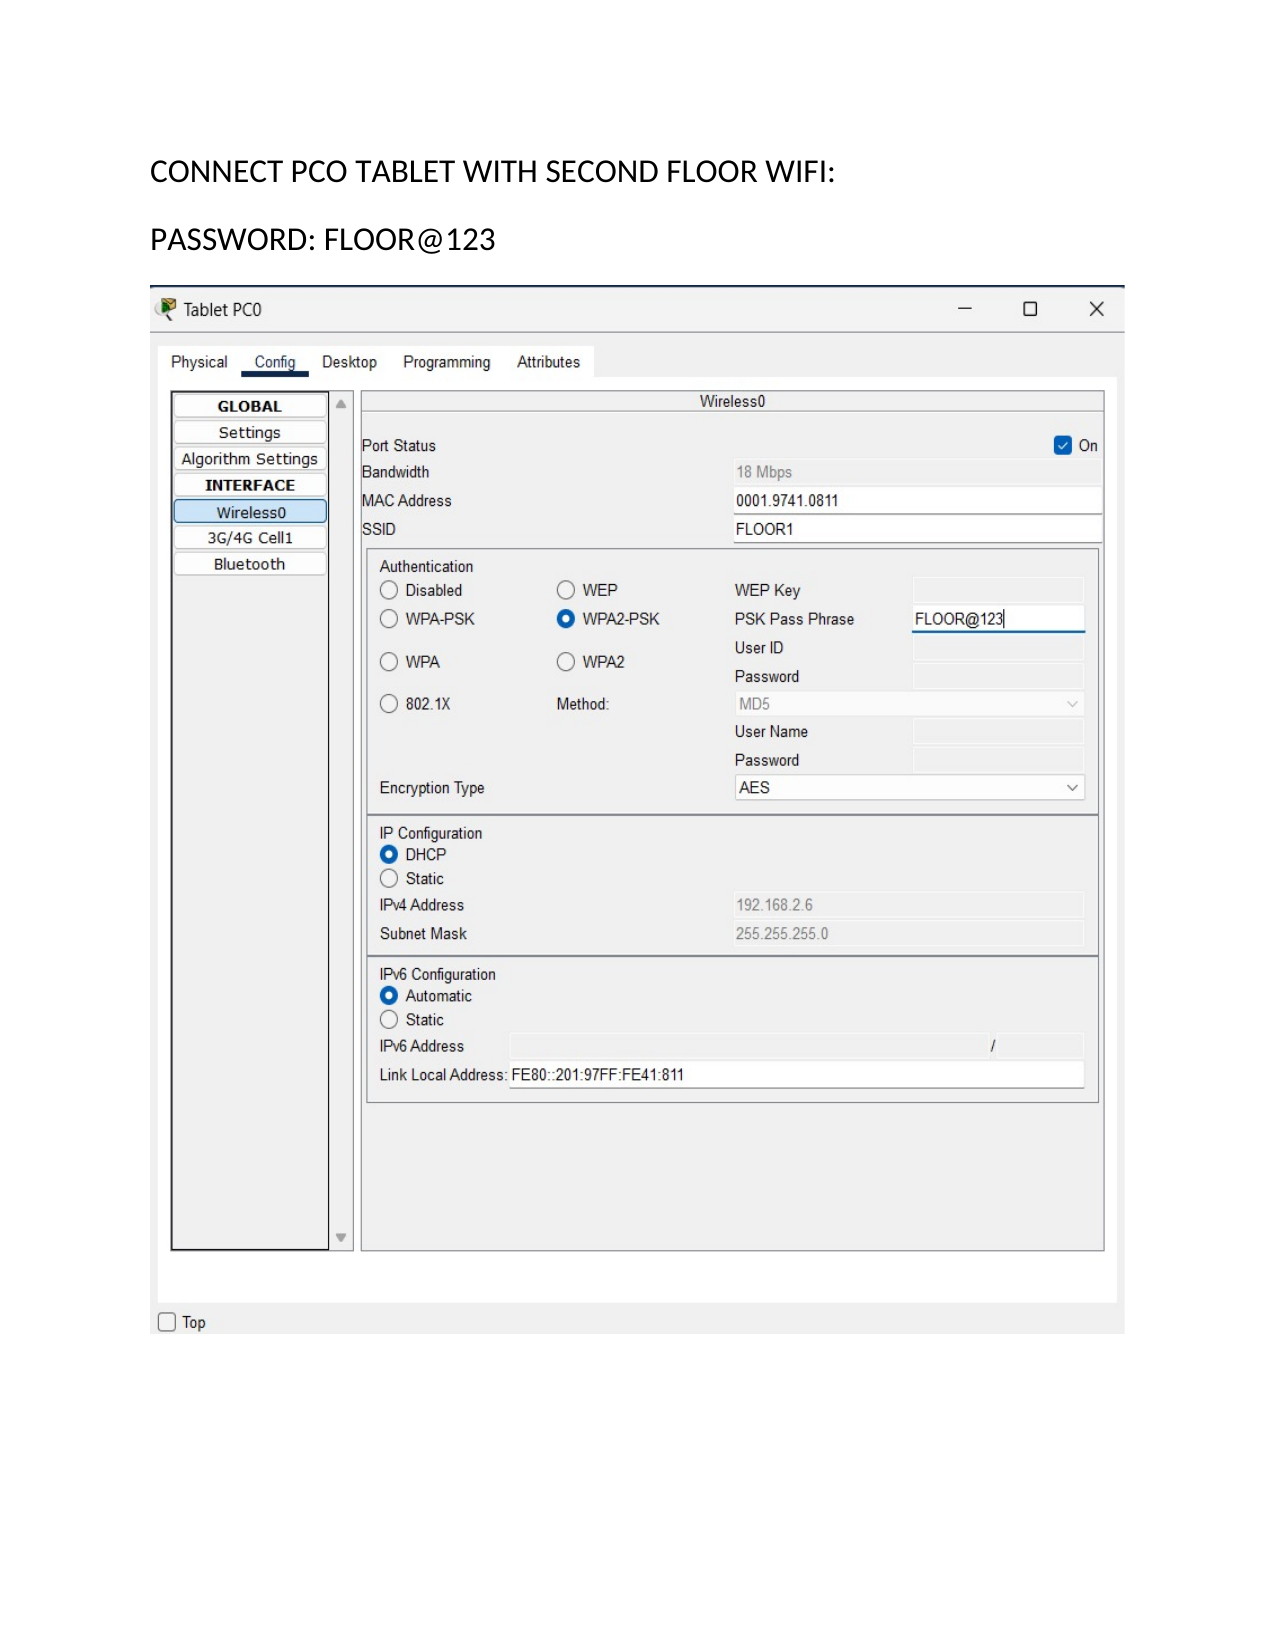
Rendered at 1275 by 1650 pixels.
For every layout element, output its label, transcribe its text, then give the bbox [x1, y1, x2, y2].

text CONNECT PCO TABLET WITH SECOND FLOOR WIFI: [150, 150, 1125, 191]
text PASSWORD: FLOOR@123 [150, 218, 1125, 258]
picture [150, 285, 1125, 1334]
